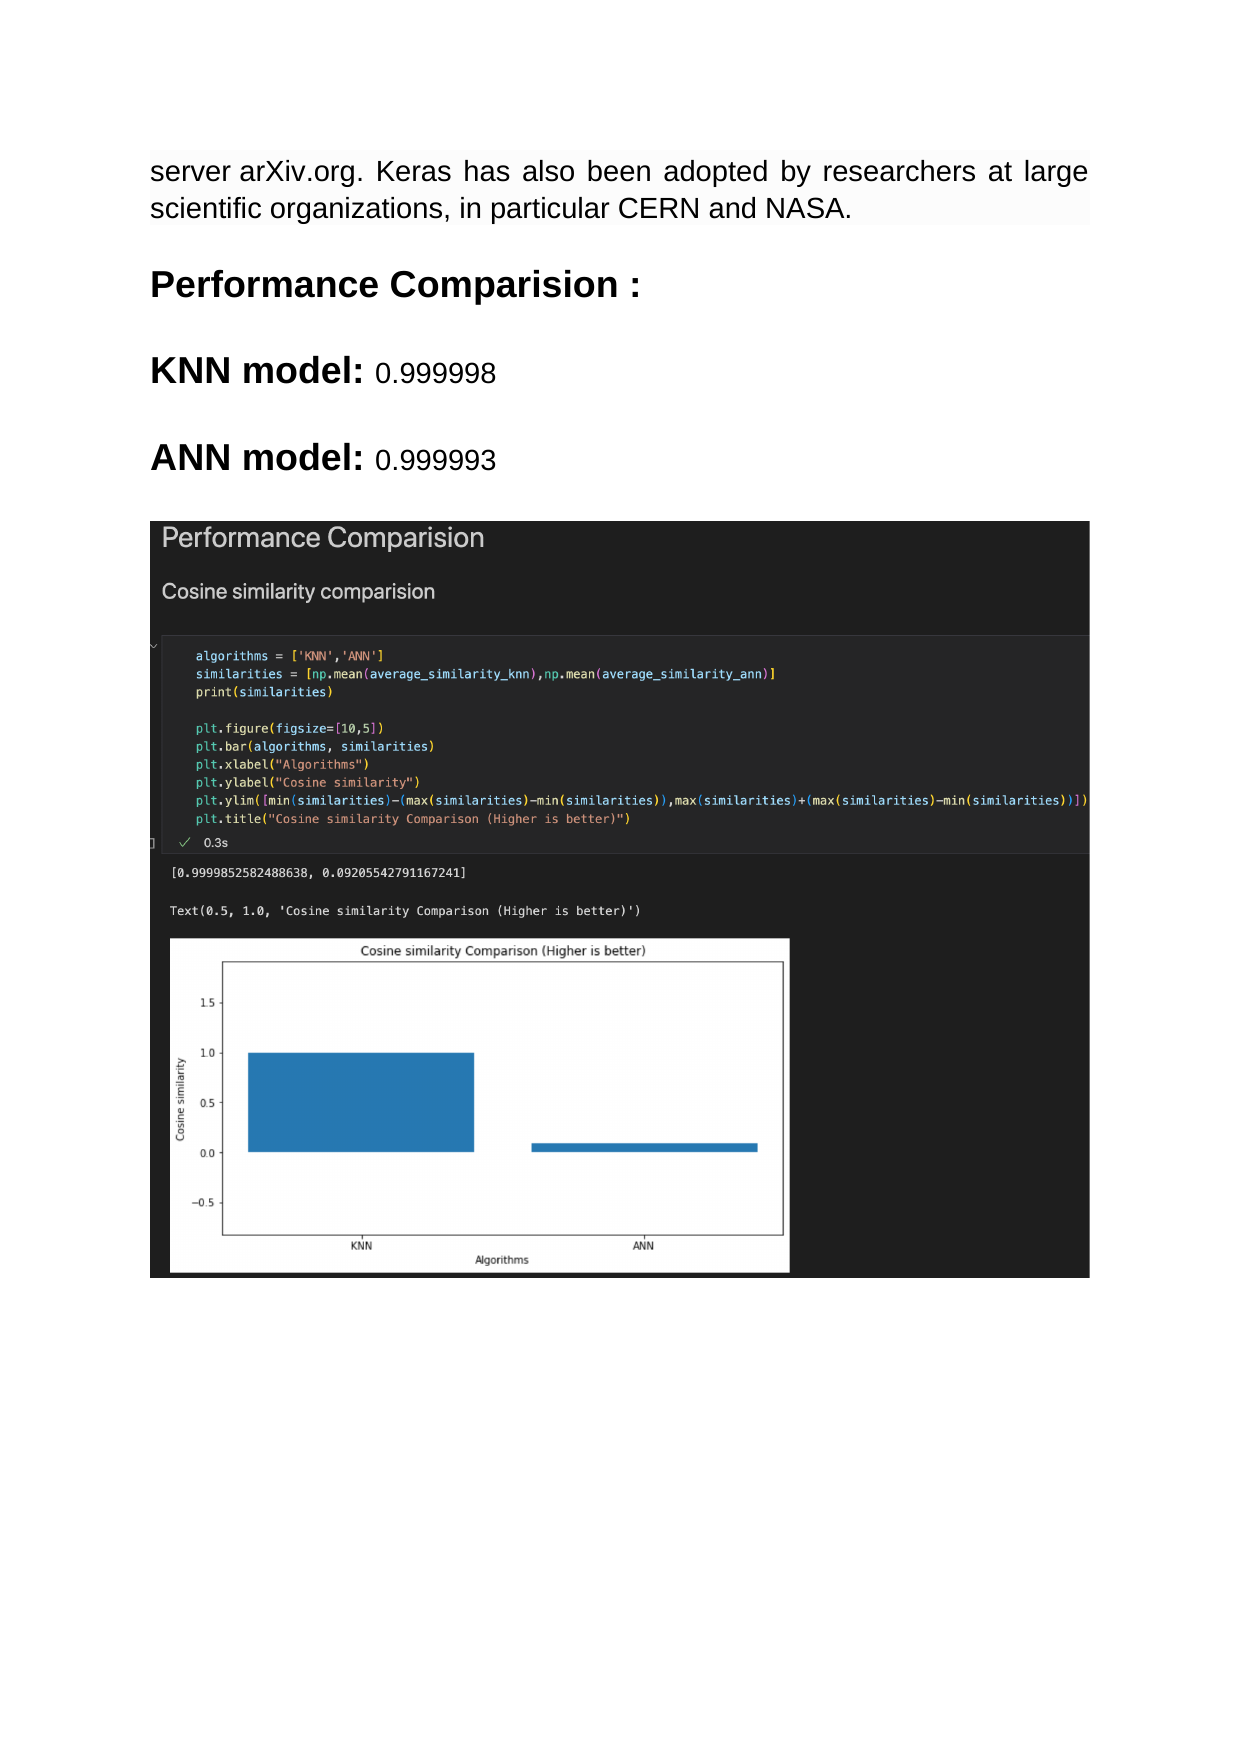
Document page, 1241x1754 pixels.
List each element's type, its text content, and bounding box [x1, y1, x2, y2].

picture [150, 521, 1090, 1278]
text KNN model: 0.999998 [150, 349, 1090, 392]
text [150, 150, 1090, 225]
text Performance Comparision : [150, 262, 1090, 306]
text ANN model: 0.999993 [150, 435, 1090, 478]
